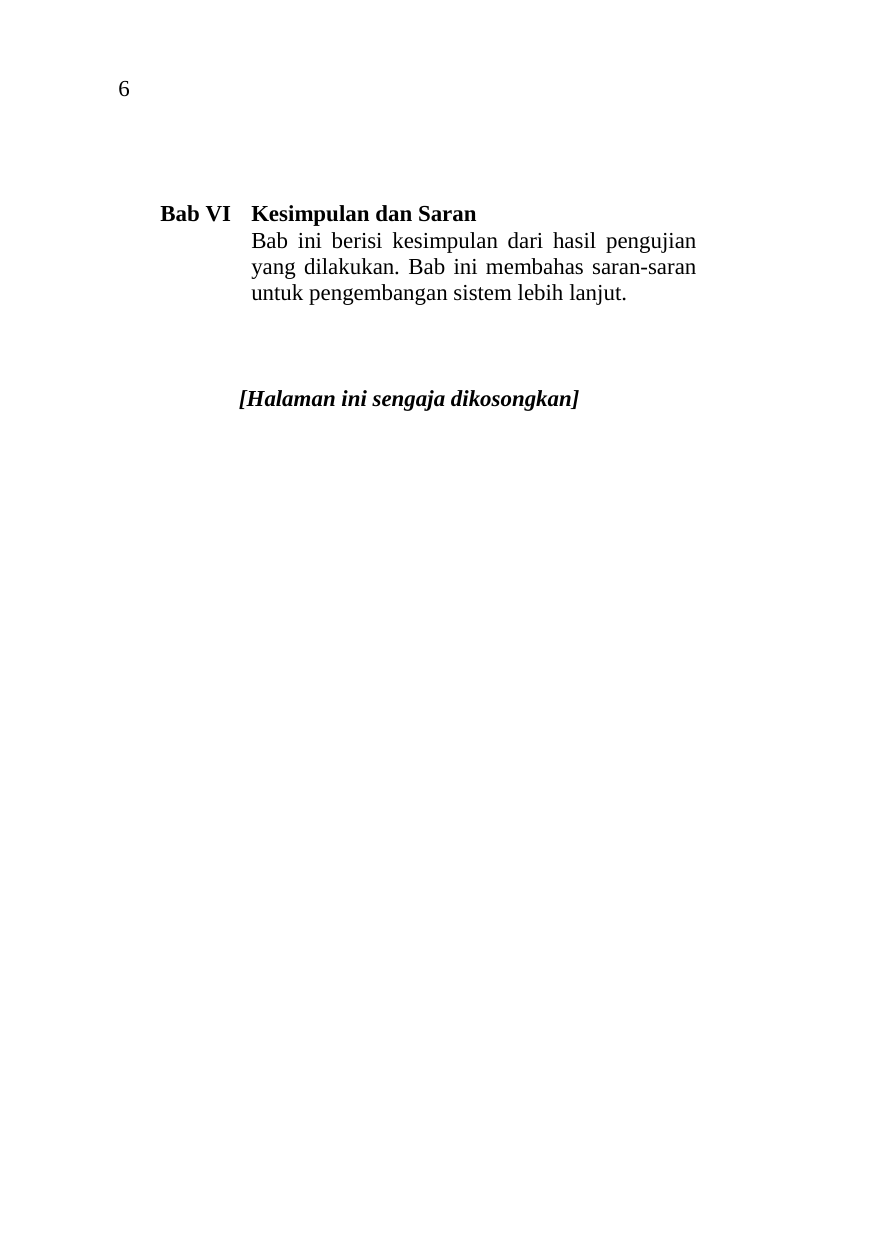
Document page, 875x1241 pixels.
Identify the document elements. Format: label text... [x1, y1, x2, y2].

text Bab ini berisi kesimpulan dari hasil pengujian yang dilakukan. Bab ini membahas saran-saran untuk pengembangan sistem lebih lanjut. [251, 227, 697, 306]
text [Halaman ini sengaja dikosongkan] [118, 385, 697, 411]
list Kesimpulan dan Saran [160, 200, 697, 227]
